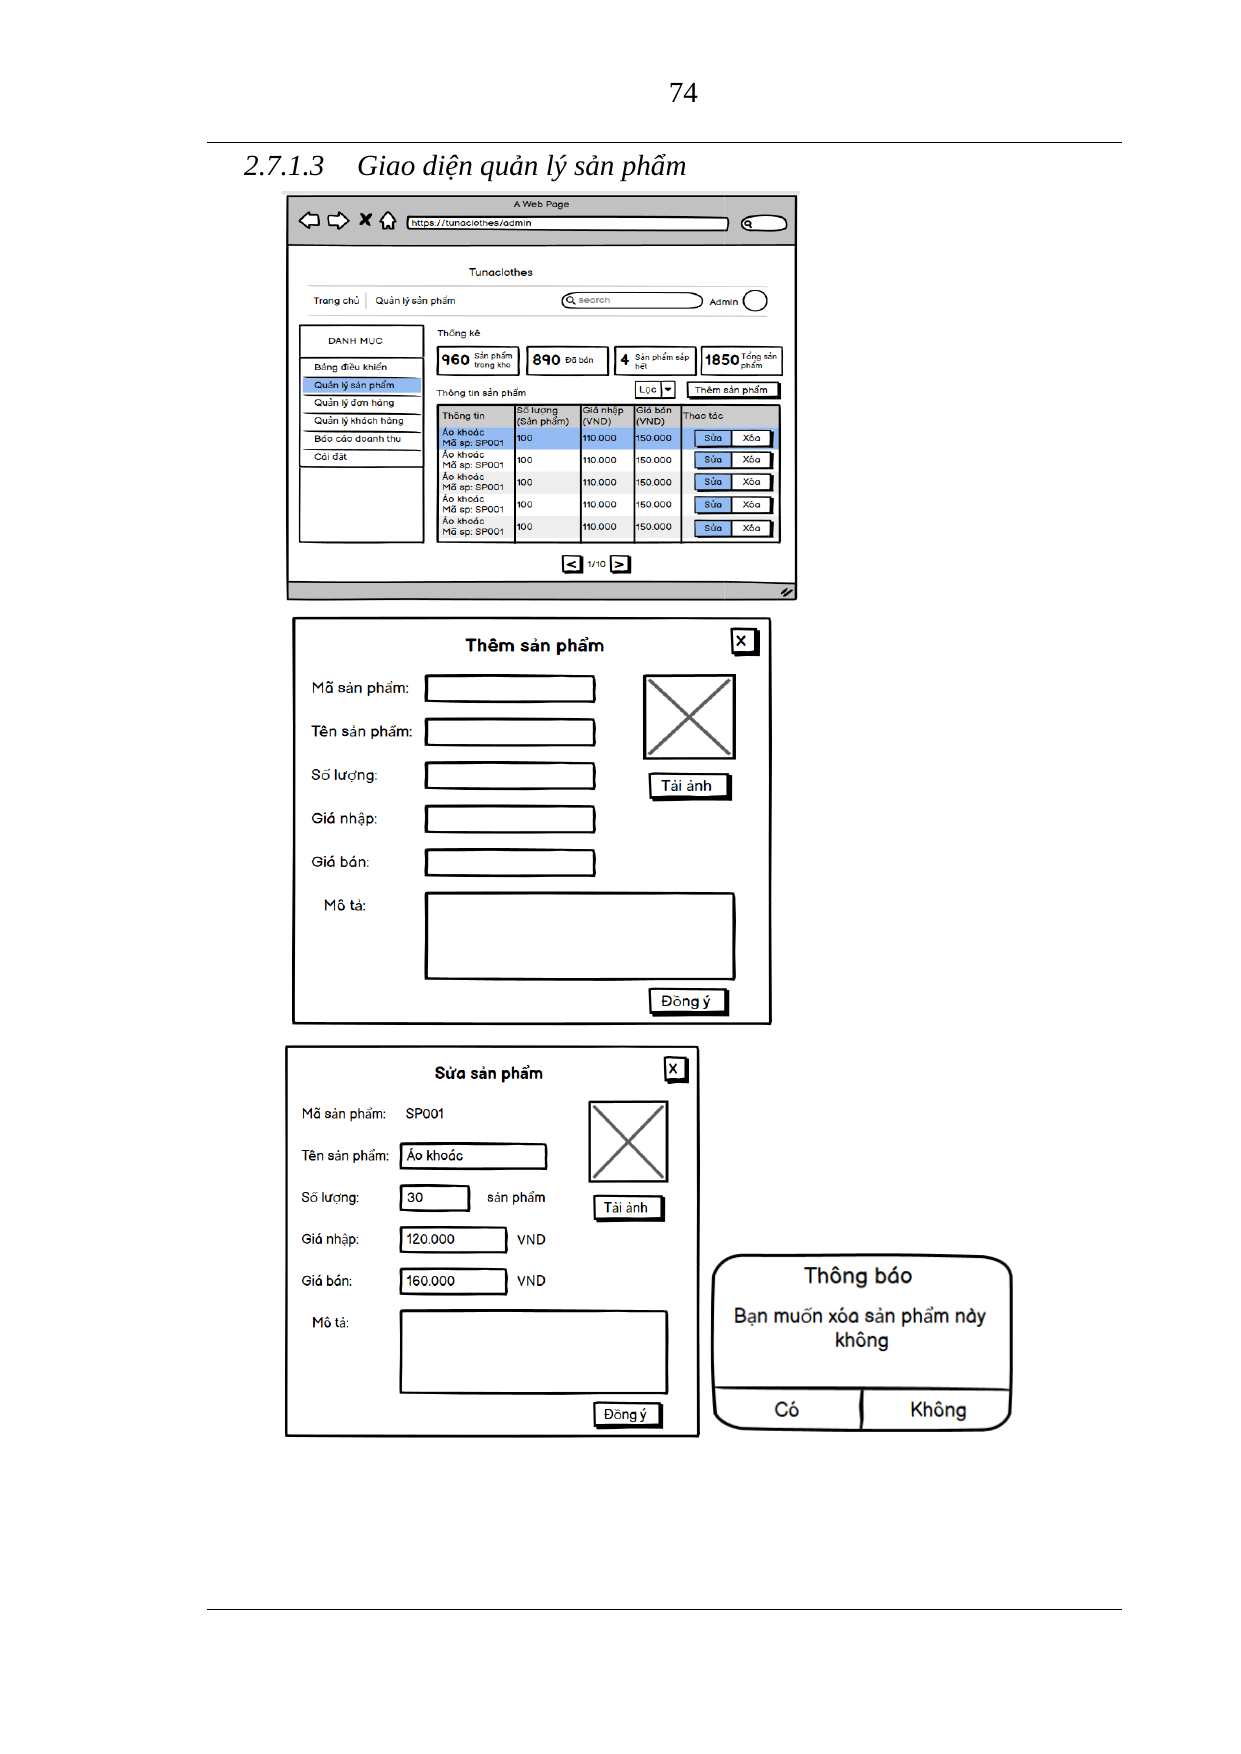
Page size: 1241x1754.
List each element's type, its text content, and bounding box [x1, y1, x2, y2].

picture [281, 191, 801, 603]
picture [281, 1041, 1023, 1444]
picture [281, 612, 782, 1032]
subtitle Giao diện quản lý sản phẩm [244, 148, 1122, 181]
